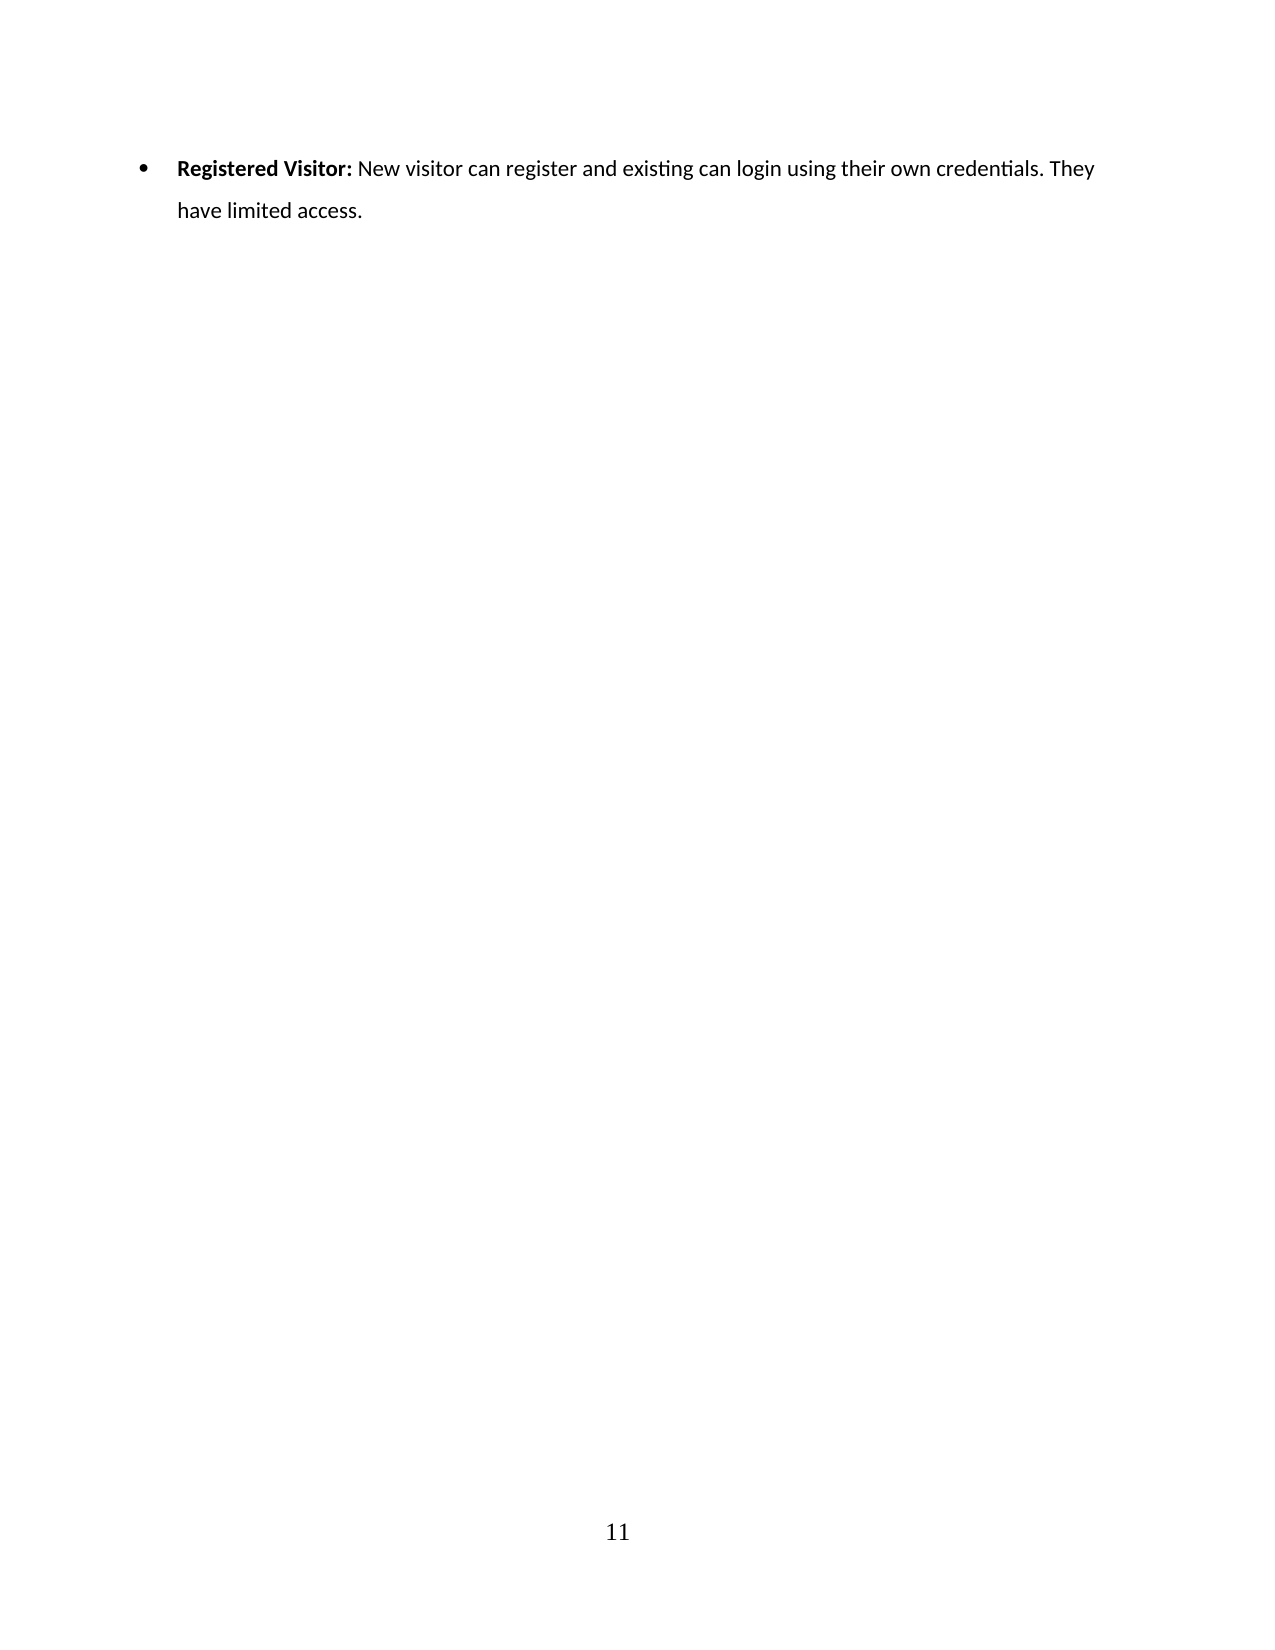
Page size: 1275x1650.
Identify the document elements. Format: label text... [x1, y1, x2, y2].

list Registered Visitor: New visitor can register and existing can login using their own credentials. They have limited access. [139, 154, 1096, 224]
